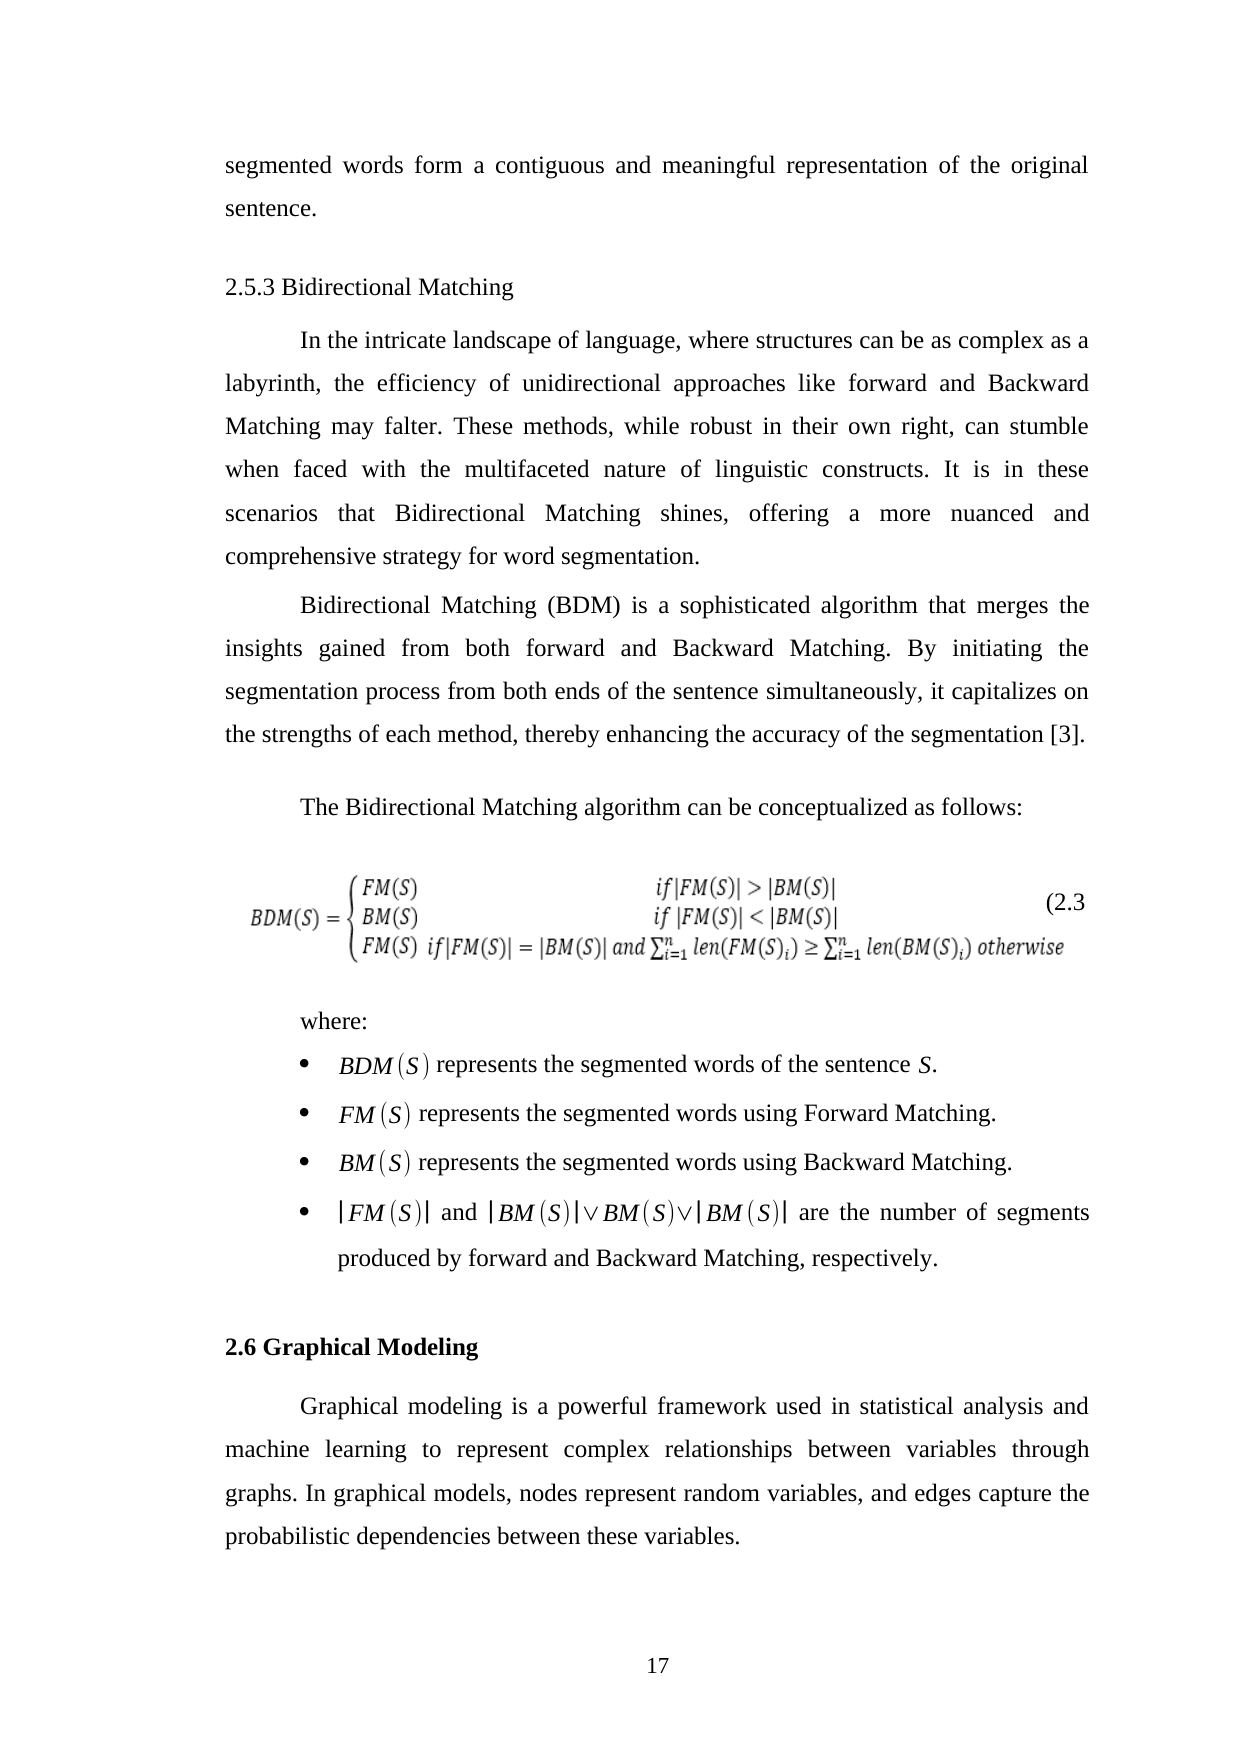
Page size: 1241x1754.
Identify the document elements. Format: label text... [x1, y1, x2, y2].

picture [1019, 880, 1066, 922]
text Bidirectional Matching (BDM) is a sophisticated algorithm that merges the insights gained from both forward and Backward Matching. By initiating the segmentation process from both ends of the sentence simultaneously, it capitalizes on the strengths of each method, thereby enhancing the accuracy of the segmentation [3]. [225, 590, 1090, 748]
list represents the segmented words of the sentence . [300, 1049, 1090, 1082]
list and are the number of segments produced by forward and Backward Matching, respectively. [300, 1196, 1090, 1272]
text Graphical modeling is a powerful framework used in statistical analysis and machine learning to represent complex relationships between variables through graphs. In graphical models, nodes represent random variables, and edges capture the probabilistic dependencies between these variables. [225, 1391, 1090, 1549]
text In the intricate landscape of language, where structures can be as complex as a labyrinth, the efficiency of unidirectional approaches like forward and Backward Matching may falter. These methods, while robust in their own right, can stumble when faced with the multifaceted nature of linguistic constructs. It is in these scenarios that Bidirectional Matching shines, offering a more nuanced and comprehensive strategy for word segmentation. [225, 325, 1090, 569]
picture [249, 849, 1066, 993]
text 2.6 Graphical Modeling [225, 1332, 1090, 1360]
text The Bidirectional Matching algorithm can be conceptualized as follows: [225, 792, 1090, 821]
text where: [225, 1006, 1090, 1035]
text 2.5.3 Bidirectional Matching [225, 272, 1090, 300]
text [225, 150, 1090, 222]
list represents the segmented words using Backward Matching. [300, 1147, 1090, 1179]
list represents the segmented words using Forward Matching. [300, 1098, 1090, 1131]
